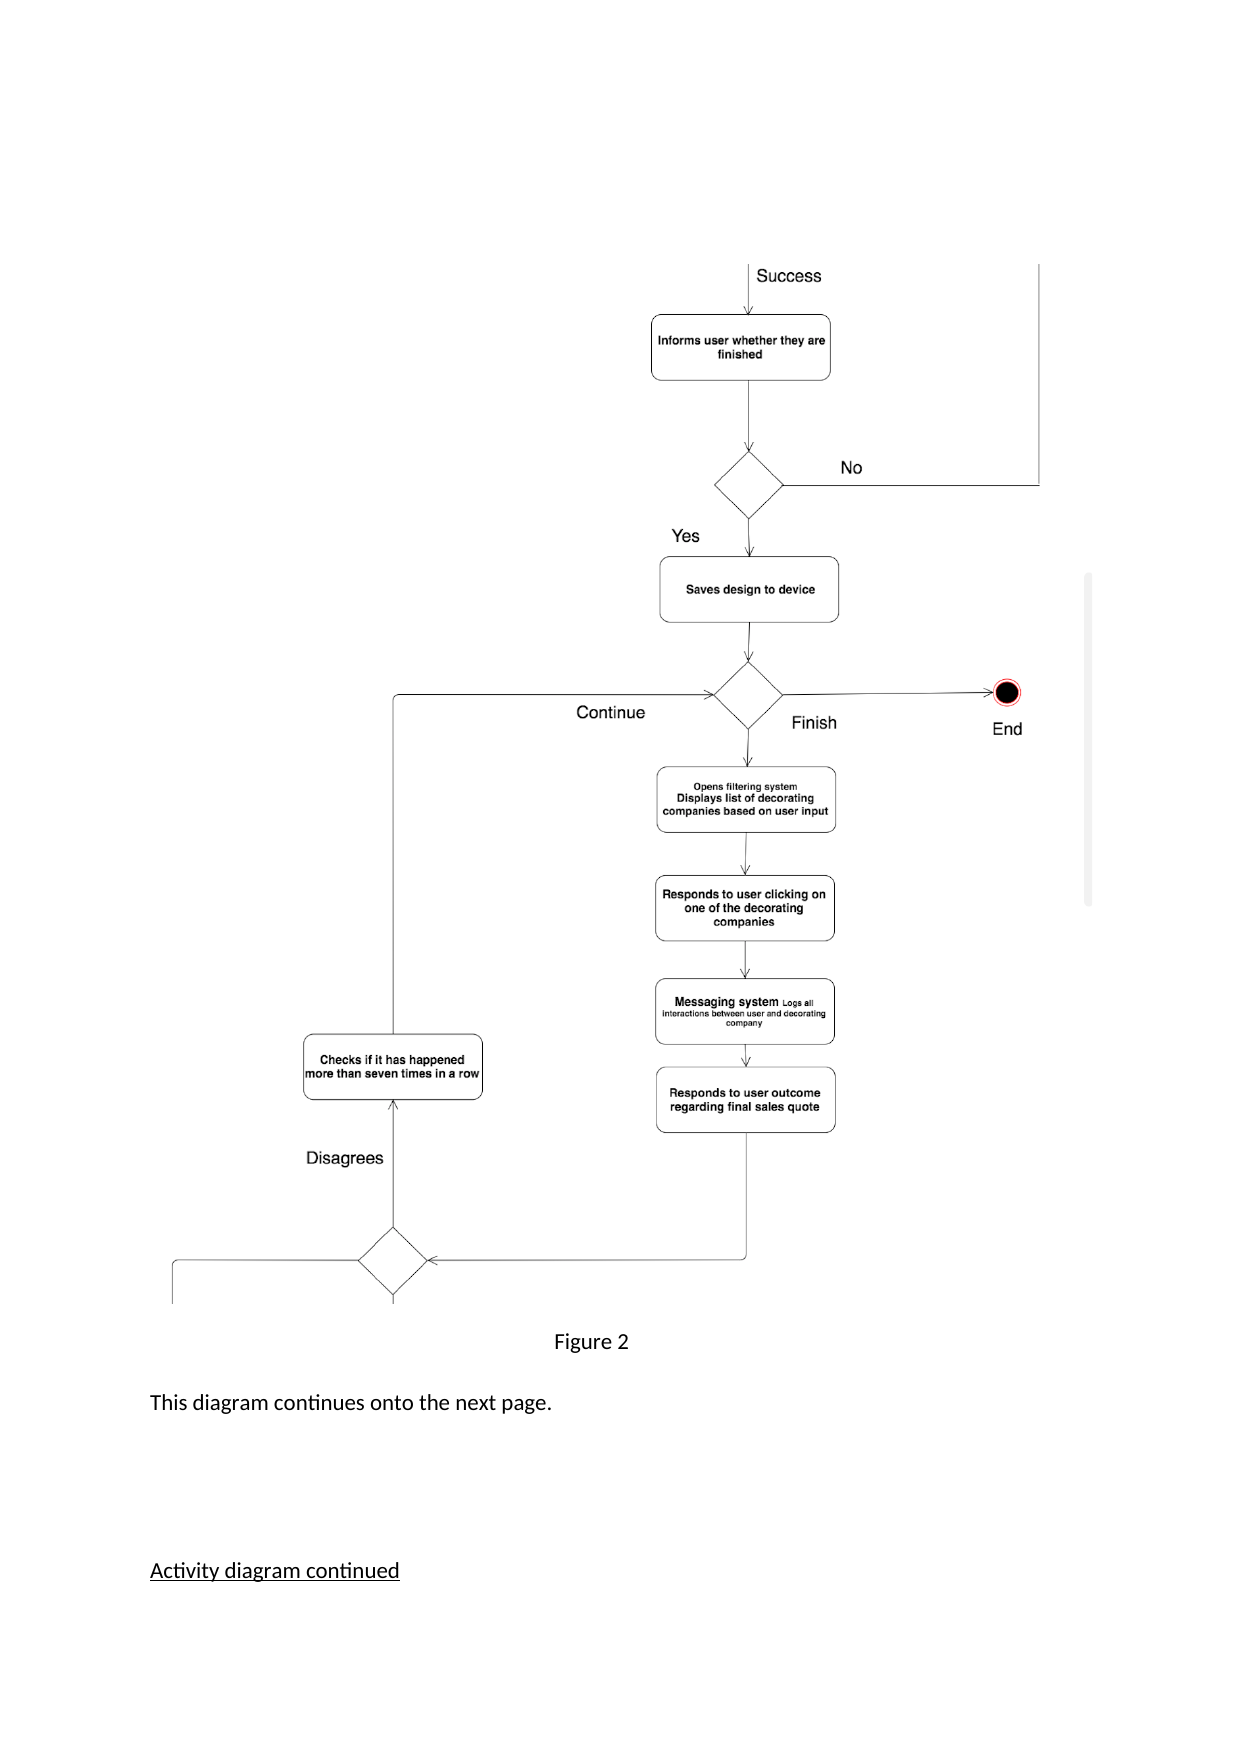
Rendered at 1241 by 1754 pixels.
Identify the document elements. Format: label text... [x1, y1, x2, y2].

text Activity diagram continued [150, 1556, 1090, 1584]
text This diagram continues onto the next page. [150, 1388, 1090, 1416]
picture [151, 264, 1093, 1304]
